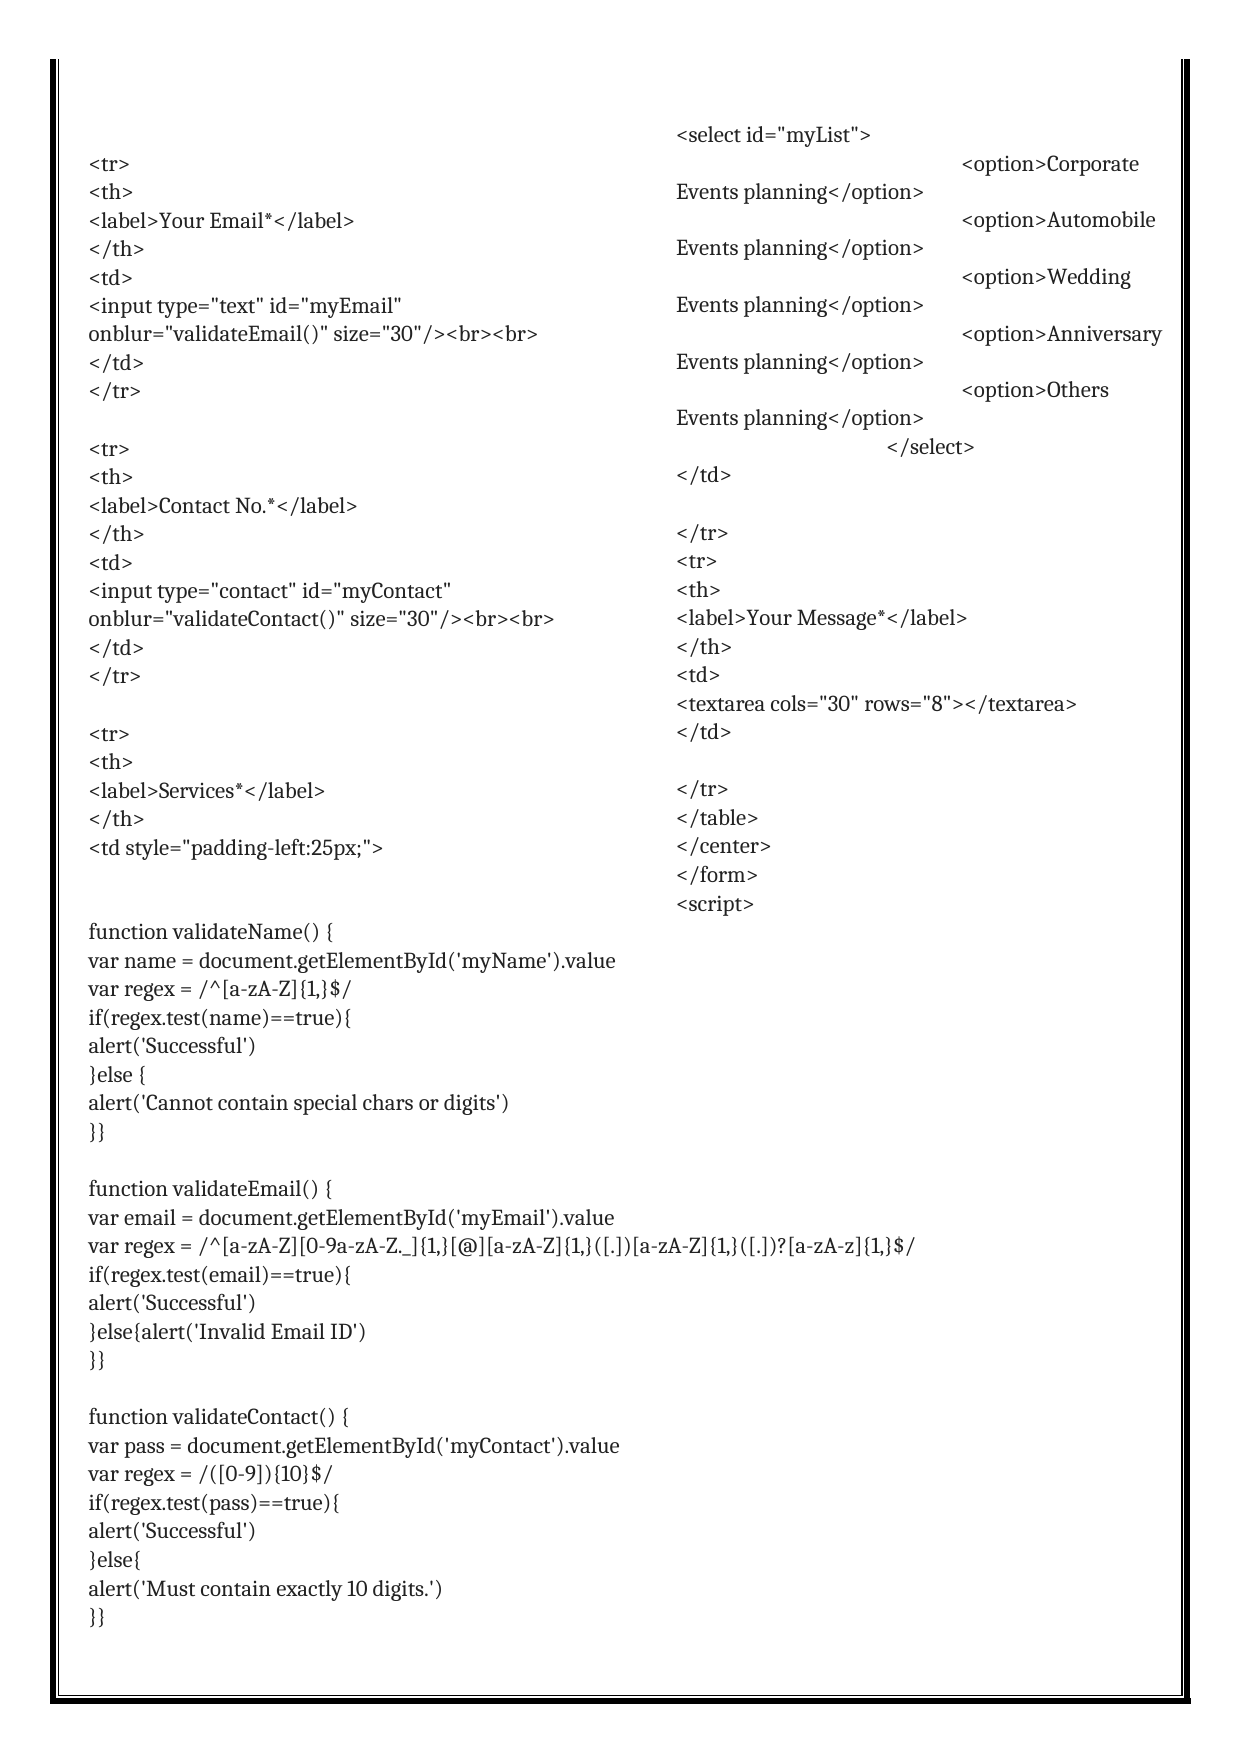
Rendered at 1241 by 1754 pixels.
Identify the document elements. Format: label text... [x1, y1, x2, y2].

text alert('Must contain exactly 10 digits.') [88, 1575, 1174, 1602]
text <tr> [88, 720, 586, 747]
text if(regex.test(name)==true){ [88, 1004, 1174, 1031]
text <td> [676, 662, 1174, 688]
text }} [88, 1347, 1174, 1373]
text <th> [88, 464, 586, 490]
text </tr> [88, 378, 586, 404]
text <tr> [88, 150, 586, 177]
text </tr> [676, 519, 1174, 546]
text alert('Cannot contain special chars or digits') [88, 1090, 1174, 1116]
text }else{alert('Invalid Email ID') [88, 1318, 1174, 1345]
text if(regex.test(pass)==true){ [88, 1490, 1174, 1516]
text <tr> [88, 435, 586, 462]
text <td style="padding-left:25px;"> [88, 834, 586, 861]
text }} [88, 1604, 1174, 1630]
text </form> [676, 862, 1174, 888]
text <select id="myList"> [676, 122, 1174, 148]
text var email = document.getElementById('myEmail').value [88, 1204, 1174, 1231]
text </th> [88, 521, 586, 547]
text <th> [676, 576, 1174, 603]
text var pass = document.getElementById('myContact').value [88, 1433, 1174, 1459]
text if(regex.test(email)==true){ [88, 1261, 1174, 1288]
text <label>Your Message*</label> [676, 605, 1174, 631]
text <option>Wedding Events planning</option> [676, 264, 1174, 318]
text </table> [676, 805, 1174, 831]
text </tr> [88, 663, 586, 689]
text <option>Anniversary Events planning</option> [676, 320, 1174, 375]
text function validateName() { [88, 919, 1174, 945]
text <th> [88, 749, 586, 775]
text </tr> [676, 776, 1174, 802]
text function validateEmail() { [88, 1176, 1174, 1202]
text var regex = /^[a-zA-Z]{1,}$/ [88, 976, 1174, 1002]
text </td> [676, 719, 1174, 745]
text <script> [676, 890, 1174, 917]
text <label>Services*</label> [88, 777, 586, 804]
text <option>Others Events planning</option> [676, 377, 1174, 431]
text <input type="contact" id="myContact" onblur="validateContact()" size="30"/><br><br> [88, 578, 586, 632]
text <tr> [676, 548, 1174, 574]
text </th> [88, 236, 586, 262]
text <input type="text" id="myEmail" onblur="validateEmail()" size="30"/><br><br> [88, 293, 586, 347]
text <td> [88, 549, 586, 576]
text var regex = /([0-9]){10}$/ [88, 1461, 1174, 1487]
text }else{ [88, 1547, 1174, 1573]
text <th> [88, 179, 586, 205]
text <textarea cols="30" rows="8"></textarea> [676, 691, 1174, 717]
text </th> [676, 633, 1174, 660]
text var name = document.getElementById('myName').value [88, 947, 1174, 974]
text function validateContact() { [88, 1404, 1174, 1430]
text <label>Your Email*</label> [88, 207, 586, 234]
text <option>Corporate Events planning</option> [676, 150, 1174, 205]
text var regex = /^[a-zA-Z][0-9a-zA-Z._]{1,}[@][a-zA-Z]{1,}([.])[a-zA-Z]{1,}([.])?[a-zA-z]{1,}$/ [88, 1233, 1174, 1259]
text alert('Successful') [88, 1033, 1174, 1059]
text <option>Automobile Events planning</option> [676, 207, 1174, 261]
text }else { [88, 1062, 1174, 1088]
text }} [88, 1119, 1174, 1145]
text alert('Successful') [88, 1518, 1174, 1544]
text <td> [88, 264, 586, 291]
text </td> [676, 462, 1174, 488]
text </td> [88, 350, 586, 376]
text </td> [88, 635, 586, 661]
text <label>Contact No.*</label> [88, 492, 586, 519]
text </th> [88, 806, 586, 832]
text alert('Successful') [88, 1290, 1174, 1316]
text </select> [676, 434, 1174, 460]
text </center> [676, 833, 1174, 859]
